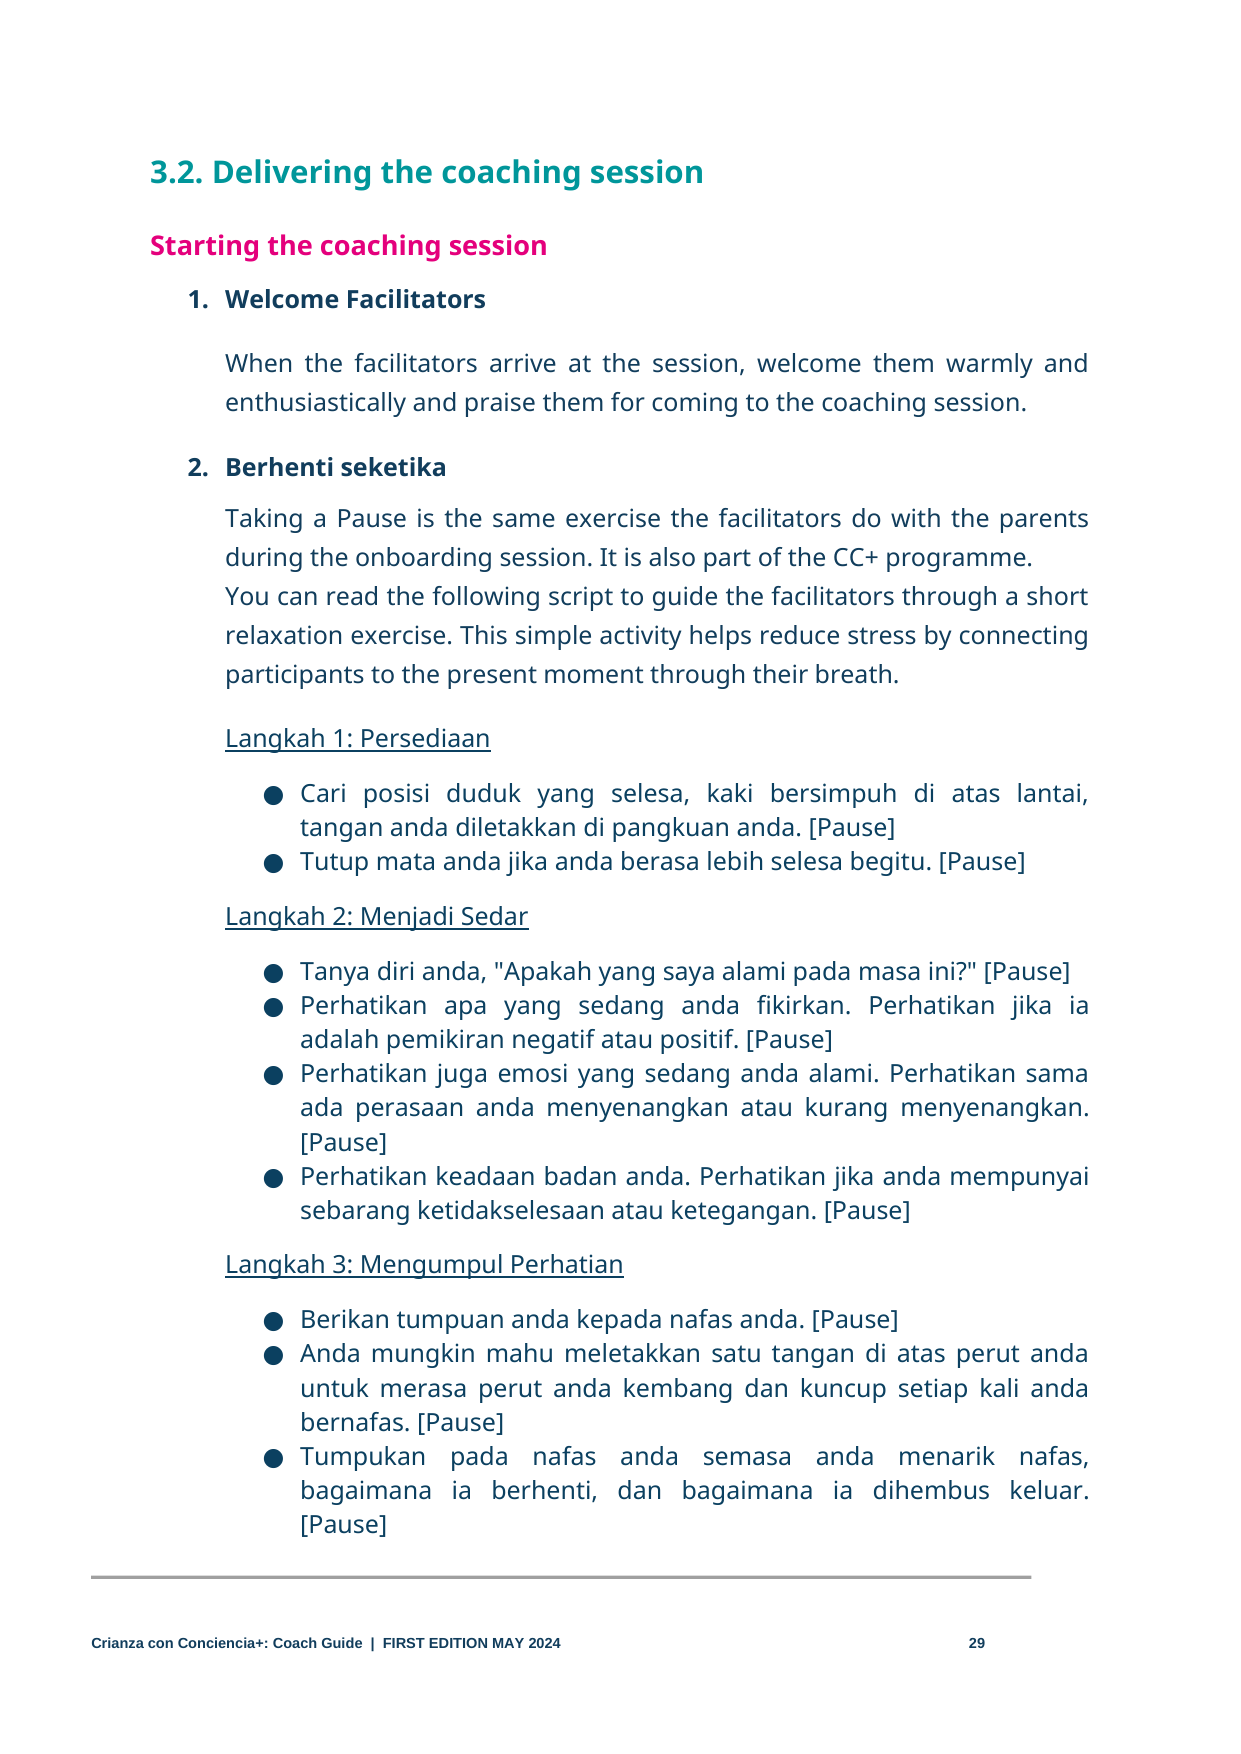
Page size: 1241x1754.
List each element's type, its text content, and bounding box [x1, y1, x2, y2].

list Berikan tumpuan anda kepada nafas anda. [Pause] [262, 1302, 1090, 1336]
text You can read the following script to guide the facilitators through a short relaxation exercise. This simple activity helps reduce stress by connecting participants to the present moment through their breath. [225, 578, 1090, 691]
subtitle 3.2. Delivering the coaching session [150, 150, 1090, 193]
text Langkah 3: Mengumpul Perhatian [225, 1247, 1090, 1281]
subtitle Starting the coaching session [150, 226, 1090, 263]
text Taking a Pause is the same exercise the facilitators do with the parents during the onboarding session. It is also part of the CC+ programme. [225, 500, 1090, 573]
subtitle Berhenti seketika [187, 449, 1090, 483]
list Cari posisi duduk yang selesa, kaki bersimpuh di atas lantai, tangan anda diletakkan di pangkuan anda. [Pause] [262, 776, 1090, 844]
list Perhatikan juga emosi yang sedang anda alami. Perhatikan sama ada perasaan anda menyenangkan atau kurang menyenangkan. [Pause] [262, 1056, 1090, 1158]
list Perhatikan apa yang sedang anda fikirkan. Perhatikan jika ia adalah pemikiran negatif atau positif. [Pause] [262, 988, 1090, 1056]
list Tumpukan pada nafas anda semasa anda menarik nafas, bagaimana ia berhenti, dan bagaimana ia dihembus keluar. [Pause] [262, 1438, 1090, 1541]
text Langkah 2: Menjadi Sedar [225, 899, 1090, 933]
list Perhatikan keadaan badan anda. Perhatikan jika anda mempunyai sebarang ketidakselesaan atau ketegangan. [Pause] [262, 1158, 1090, 1226]
list Anda mungkin mahu meletakkan satu tangan di atas perut anda untuk merasa perut anda kembang dan kuncup setiap kali anda bernafas. [Pause] [262, 1336, 1090, 1438]
text When the facilitators arrive at the session, welcome them warmly and enthusiastically and praise them for coming to the coaching session. [225, 346, 1090, 419]
subtitle Welcome Facilitators [187, 282, 1090, 316]
text Langkah 1: Persediaan [225, 721, 1090, 755]
list Tutup mata anda jika anda berasa lebih selesa begitu. [Pause] [262, 844, 1090, 878]
list Tanya diri anda, "Apakah yang saya alami pada masa ini?" [Pause] [262, 954, 1090, 988]
